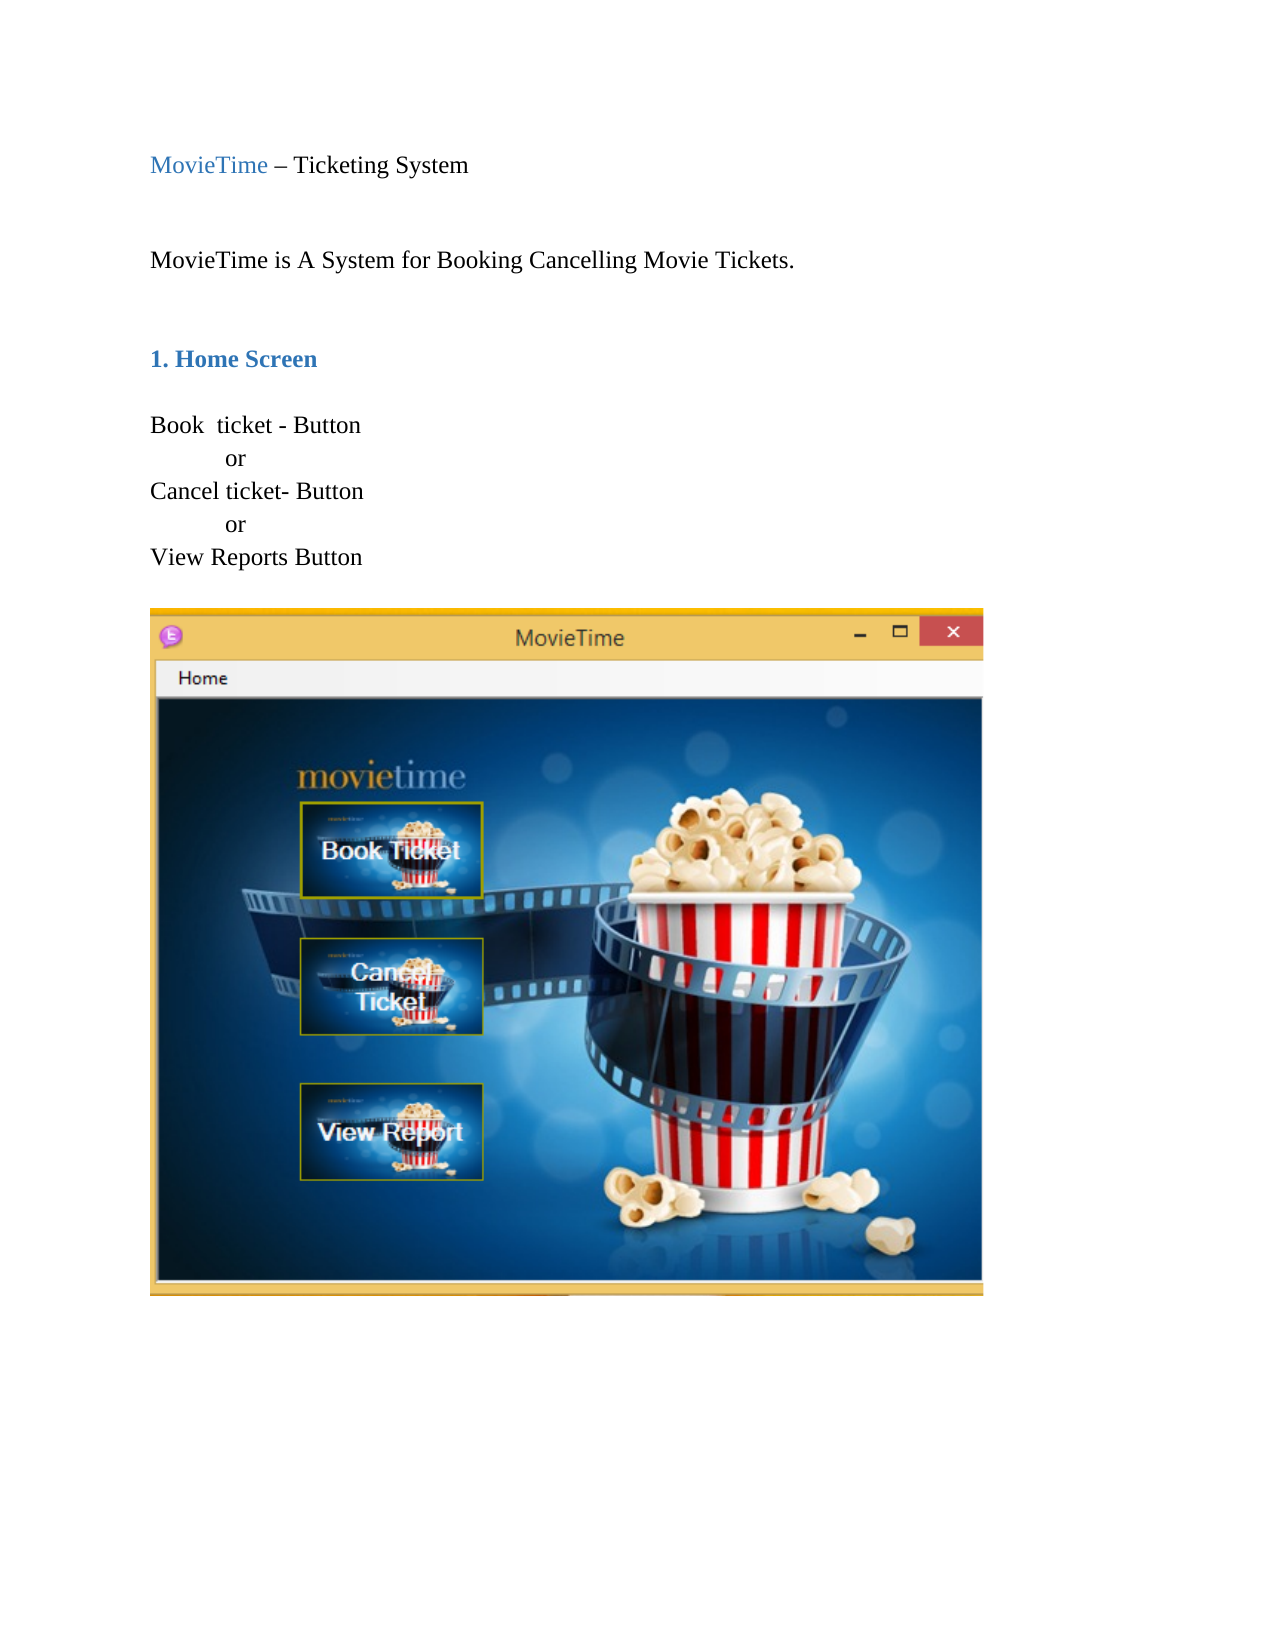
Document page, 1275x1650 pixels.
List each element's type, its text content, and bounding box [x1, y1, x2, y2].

text View Reports Button [150, 542, 1125, 571]
text or [150, 509, 1125, 538]
text Book ticket - Button [150, 410, 1125, 439]
text or [150, 443, 1125, 472]
text Cancel ticket- Button [150, 476, 1125, 505]
text 1. Home Screen [150, 344, 1125, 373]
text MovieTime is A System for Booking Cancelling Movie Tickets. [150, 245, 1125, 273]
picture [150, 608, 984, 1296]
